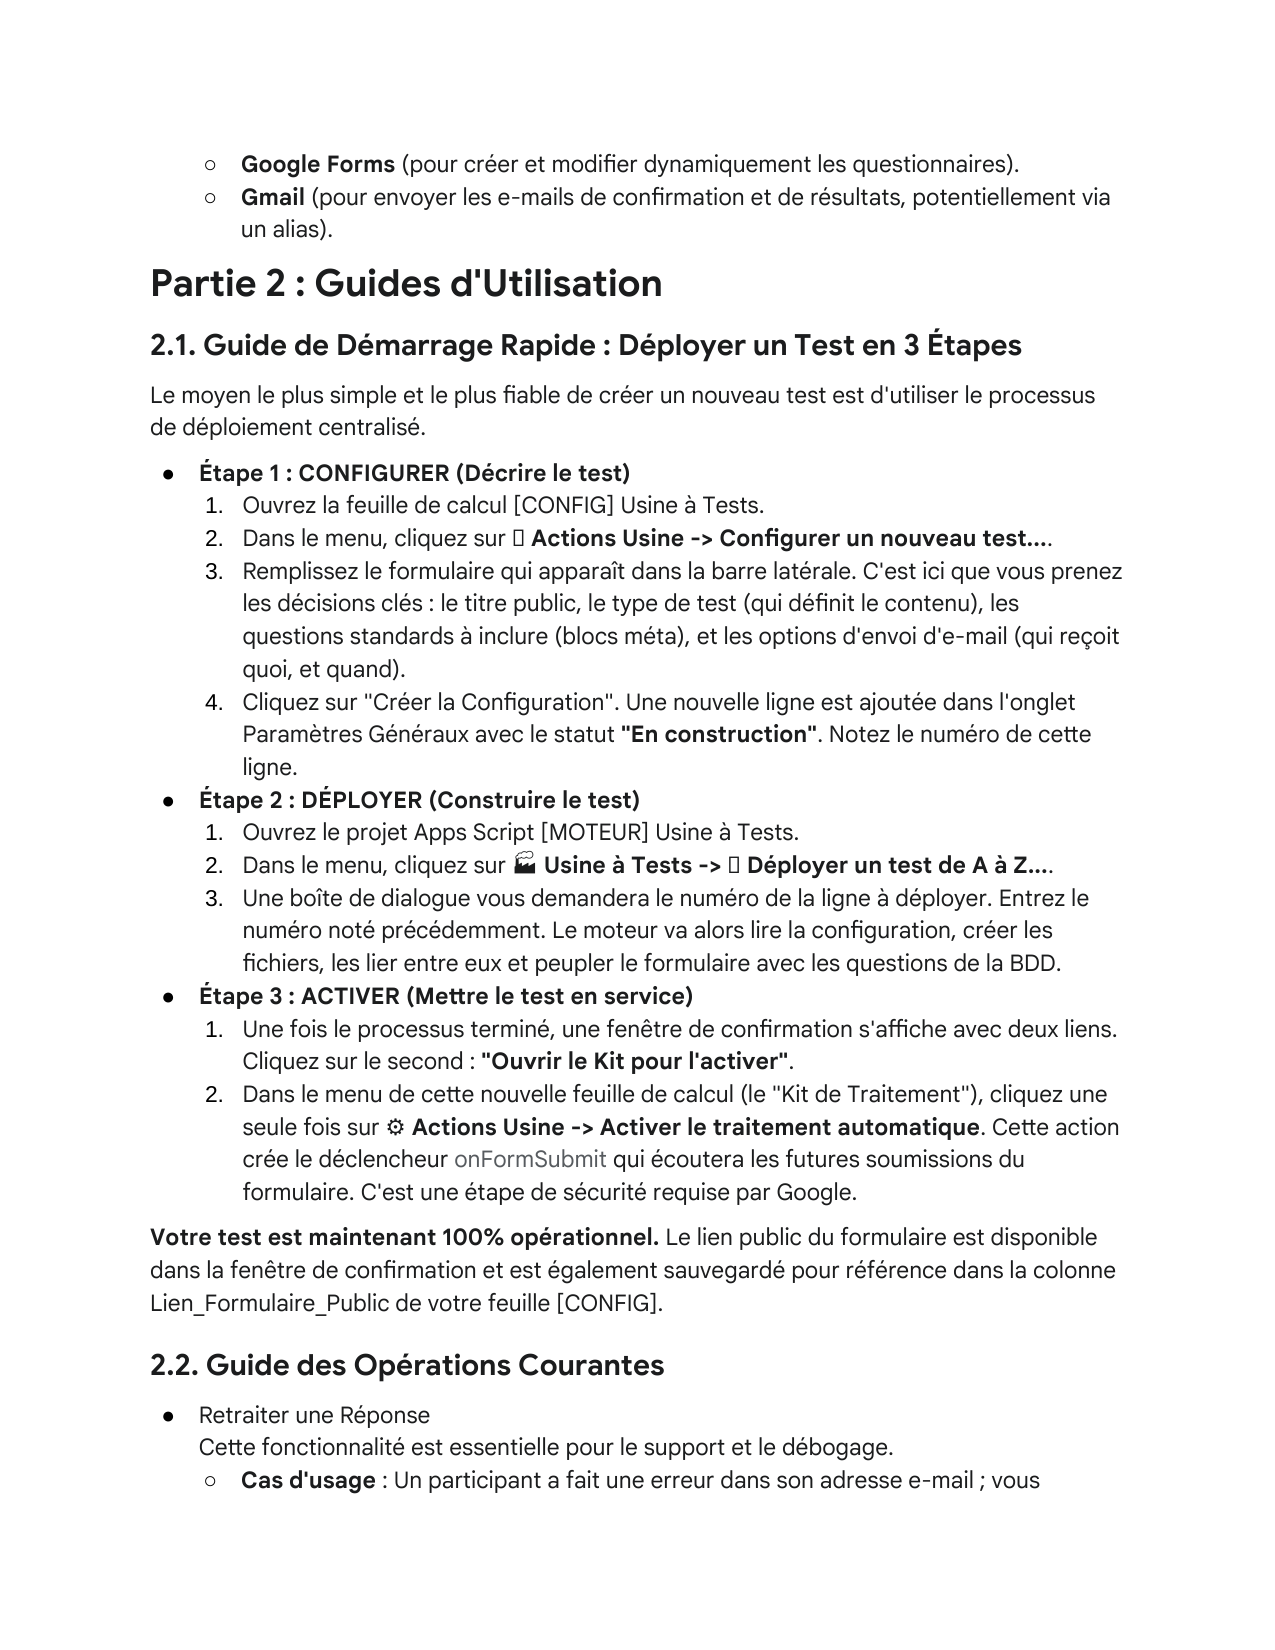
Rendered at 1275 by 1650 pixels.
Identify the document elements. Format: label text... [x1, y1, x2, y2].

list Une boîte de dialogue vous demandera le numéro de la ligne à déployer. Entrez le numéro noté précédemment. Le moteur va alors lire la configuration, créer les fichiers, les lier entre eux et peupler le formulaire avec les questions de la BDD. [205, 884, 1125, 978]
subtitle 2.1. Guide de Démarrage Rapide : Déployer un Test en 3 Étapes [150, 327, 1125, 363]
list Dans le menu de cette nouvelle feuille de calcul (le "Kit de Traitement"), cliquez une seule fois sur ⚙️ Actions Usine -> Activer le traitement automatique. Cette action crée le déclencheur onFormSubmit qui écoutera les futures soumissions du formulaire. C'est une étape de sécurité requise par Google. [205, 1080, 1125, 1207]
list Étape 3 : ACTIVER (Mettre le test en service) [161, 982, 1125, 1011]
list Gmail (pour envoyer les e-mails de confirmation et de résultats, potentiellement via un alias). [203, 183, 1125, 244]
list Retraiter une Réponse Cette fonctionnalité est essentielle pour le support et le débogage. [161, 1401, 1125, 1462]
list Cliquez sur "Créer la Configuration". Une nouvelle ligne est ajoutée dans l'onglet Paramètres Généraux avec le statut "En construction". Notez le numéro de cette ligne. [205, 688, 1125, 782]
subtitle Partie 2 : Guides d'Utilisation [150, 261, 1125, 308]
text Le moyen le plus simple et le plus fiable de créer un nouveau test est d'utiliser le processus de déploiement centralisé. [150, 381, 1125, 442]
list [203, 1466, 1125, 1495]
list Ouvrez la feuille de calcul [CONFIG] Usine à Tests. [205, 491, 1125, 520]
list Dans le menu, cliquez sur 🚀 Actions Usine -> Configurer un nouveau test.... [205, 524, 1125, 553]
list Ouvrez le projet Apps Script [MOTEUR] Usine à Tests. [205, 818, 1125, 847]
subtitle 2.2. Guide des Opérations Courantes [150, 1347, 1125, 1383]
list Google Forms (pour créer et modifier dynamiquement les questionnaires). [203, 150, 1125, 179]
list Dans le menu, cliquez sur 🏭 Usine à Tests -> 🚀 Déployer un test de A à Z.... [205, 851, 1125, 880]
list Étape 1 : CONFIGURER (Décrire le test) [161, 459, 1125, 487]
list Une fois le processus terminé, une fenêtre de confirmation s'affiche avec deux liens. Cliquez sur le second : "Ouvrir le Kit pour l'activer". [205, 1015, 1125, 1076]
list Étape 2 : DÉPLOYER (Construire le test) [161, 786, 1125, 814]
list Remplissez le formulaire qui apparaît dans la barre latérale. C'est ici que vous prenez les décisions clés : le titre public, le type de test (qui définit le contenu), les questions standards à inclure (blocs méta), et les options d'envoi d'e-mail (qui reçoit quoi, et quand). [205, 557, 1125, 684]
text Votre test est maintenant 100% opérationnel. Le lien public du formulaire est disponible dans la fenêtre de confirmation et est également sauvegardé pour référence dans la colonne Lien_Formulaire_Public de votre feuille [CONFIG]. [150, 1223, 1125, 1318]
